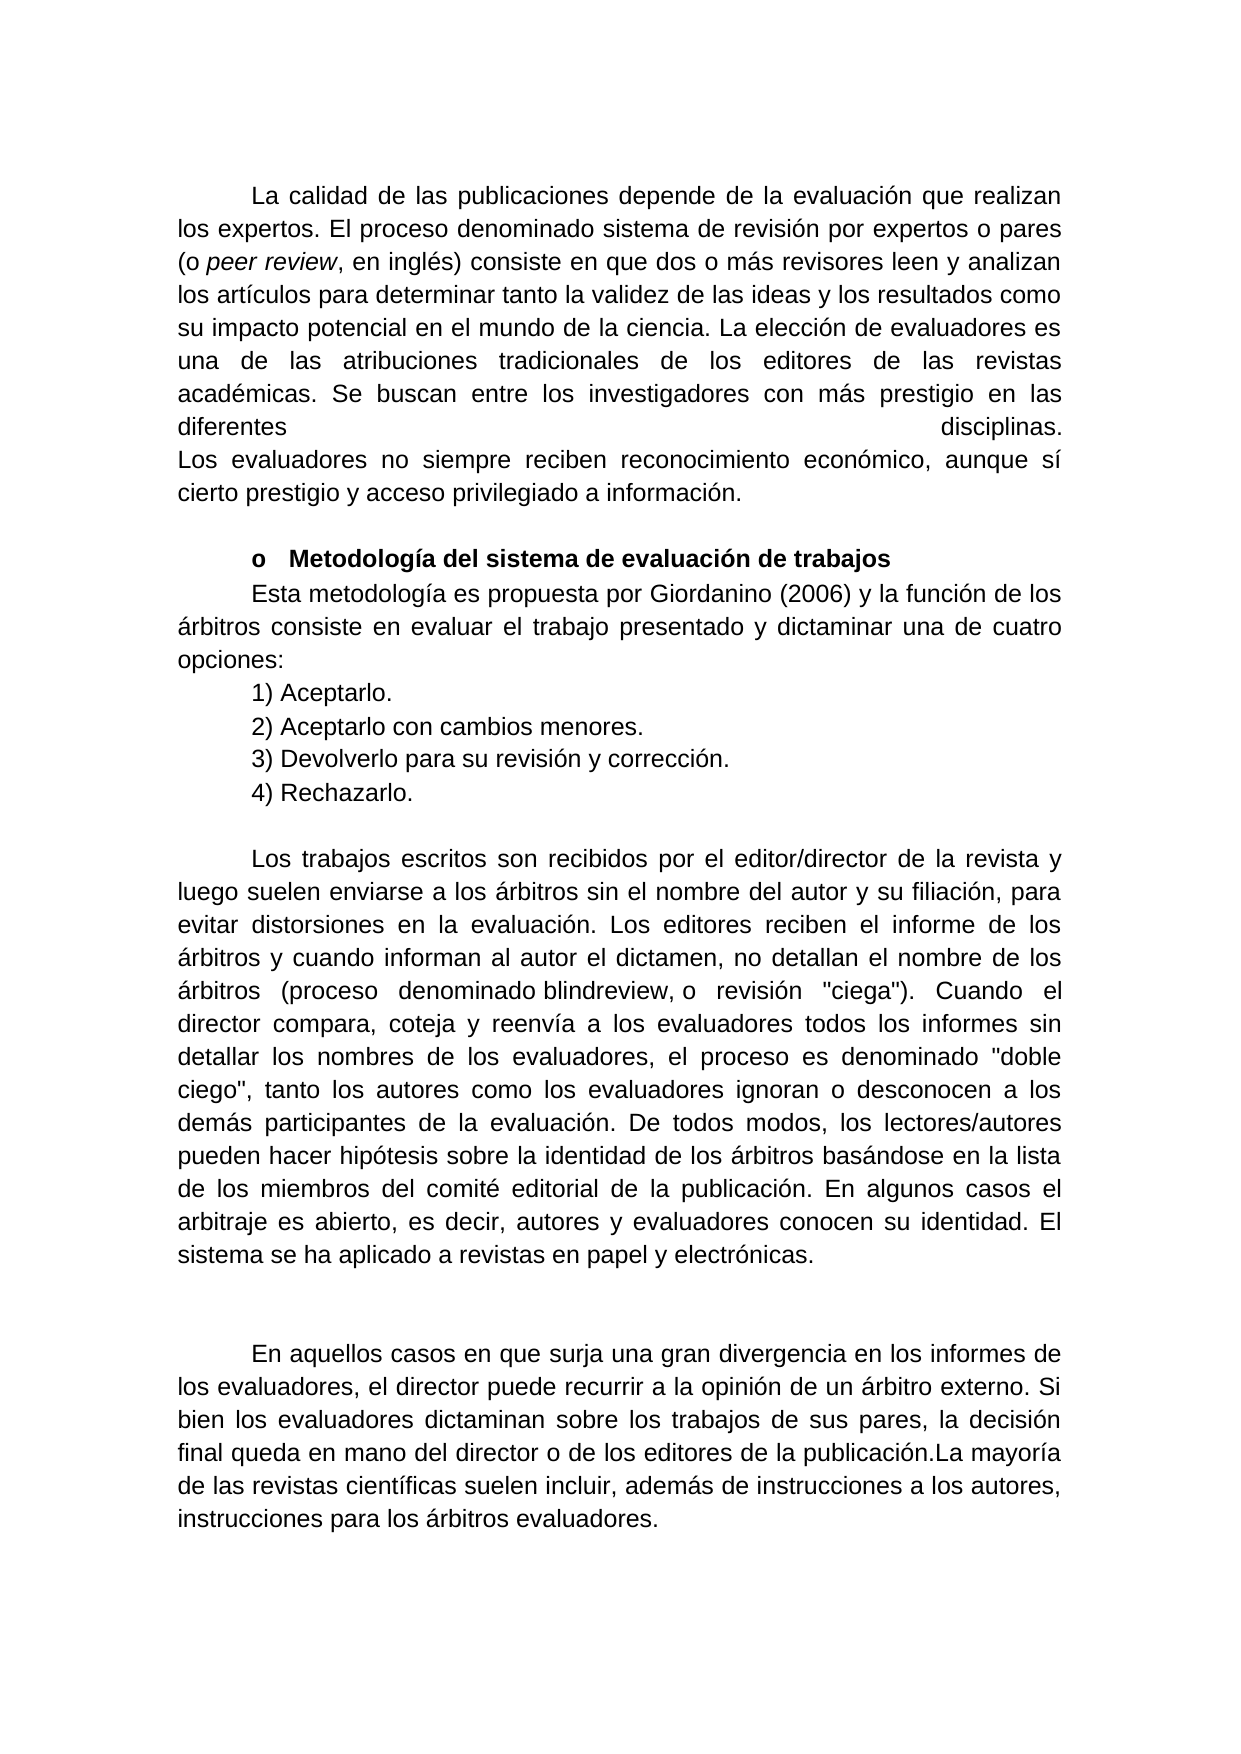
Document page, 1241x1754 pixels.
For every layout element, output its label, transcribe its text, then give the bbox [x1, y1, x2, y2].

text 3) Devolverlo para su revisión y corrección. [177, 744, 1063, 773]
text 1) Aceptarlo. [177, 678, 1063, 707]
text La calidad de las publicaciones depende de la evaluación que realizan los expertos. El proceso denominado sistema de revisión por expertos o pares (o peer review, en inglés) consiste en que dos o más revisores leen y analizan los artículos para determinar tanto la validez de las ideas y los resultados como su impacto potencial en el mundo de la ciencia. La elección de evaluadores es una de las atribuciones tradicionales de los editores de las revistas académicas. Se buscan entre los investigadores con más prestigio en las diferentes disciplinas. Los evaluadores no siempre reciben reconocimiento económico, aunque sí cierto prestigio y acceso privilegiado a información. [177, 181, 1063, 507]
text Esta metodología es propuesta por Giordanino (2006) y la función de los árbitros consiste en evaluar el trabajo presentado y dictaminar una de cuatro opciones: [177, 579, 1063, 674]
text Los trabajos escritos son recibidos por el editor/director de la revista y luego suelen enviarse a los árbitros sin el nombre del autor y su filiación, para evitar distorsiones en la evaluación. Los editores reciben el informe de los árbitros y cuando informan al autor el dictamen, no detallan el nombre de los árbitros (proceso denominado blindreview, o revisión "ciega"). Cuando el director compara, coteja y reenvía a los evaluadores todos los informes sin detallar los nombres de los evaluadores, el proceso es denominado "doble ciego", tanto los autores como los evaluadores ignoran o desconocen a los demás participantes de la evaluación. De todos modos, los lectores/autores pueden hacer hipótesis sobre la identidad de los árbitros basándose en la lista de los miembros del comité editorial de la publicación. En algunos casos el arbitraje es abierto, es decir, autores y evaluadores conocen su identidad. El sistema se ha aplicado a revistas en papel y electrónicas. [177, 843, 1063, 1268]
list Metodología del sistema de evaluación de trabajos [251, 544, 1063, 575]
text 2) Aceptarlo con cambios menores. [177, 711, 1063, 740]
text 4) Rechazarlo. [177, 777, 1063, 806]
text En aquellos casos en que surja una gran divergencia en los informes de los evaluadores, el director puede recurrir a la opinión de un árbitro externo. Si bien los evaluadores dictaminan sobre los trabajos de sus pares, la decisión final queda en mano del director o de los editores de la publicación.La mayoría de las revistas científicas suelen incluir, además de instrucciones a los autores, instrucciones para los árbitros evaluadores. [177, 1339, 1063, 1533]
